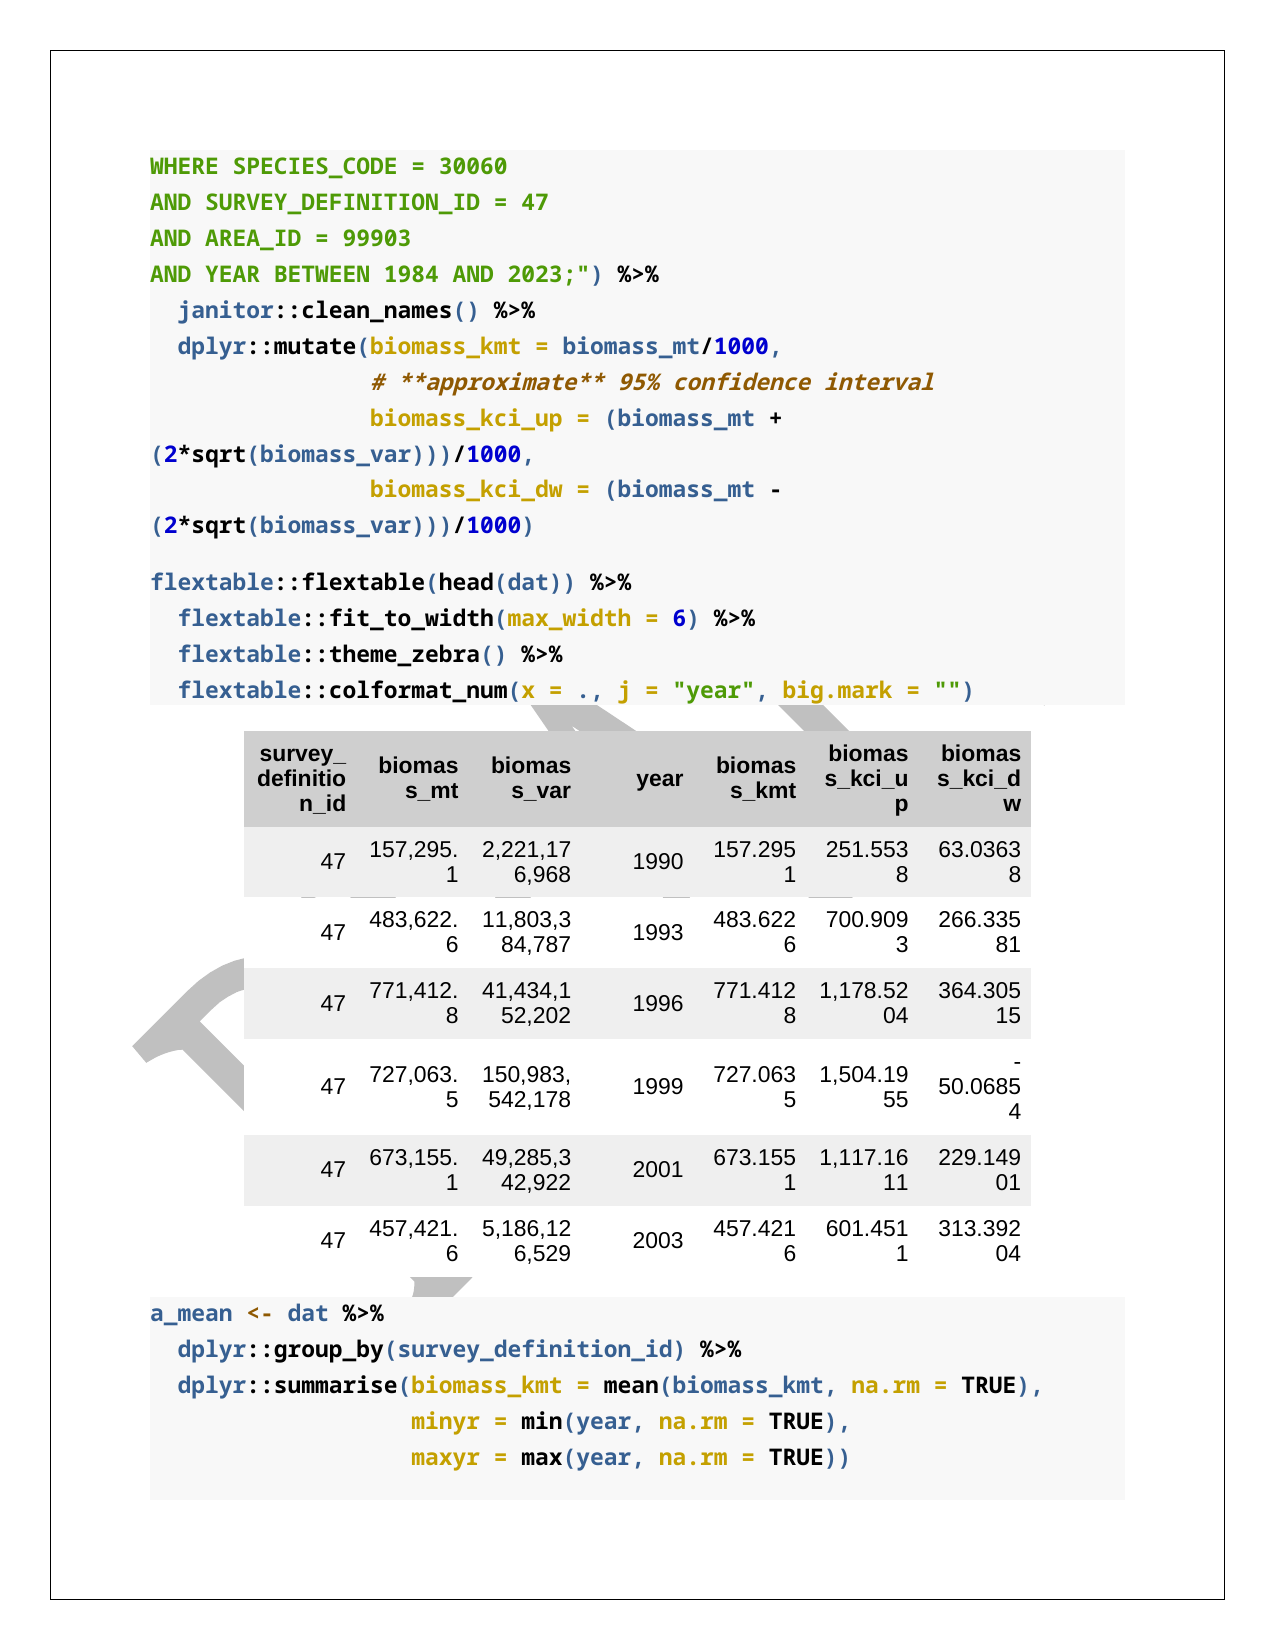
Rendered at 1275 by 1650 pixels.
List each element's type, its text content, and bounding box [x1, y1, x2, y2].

table_cell 771,412.8 [356, 968, 469, 1039]
table_cell 63.03638 [919, 827, 1031, 897]
table_cell 1993 [581, 898, 694, 968]
table_cell 47 [244, 898, 356, 968]
table_cell 483,622.6 [356, 898, 469, 968]
table_cell 157.2951 [694, 827, 806, 897]
table_cell 47 [244, 968, 356, 1039]
table_cell 11,803,384,787 [469, 898, 581, 968]
table_header biomass_mt [356, 731, 469, 827]
table_header biomass_var [469, 731, 581, 827]
table_cell 700.9093 [806, 898, 919, 968]
table_cell 266.33581 [919, 898, 1031, 968]
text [150, 1297, 1125, 1500]
table_cell 157,295.1 [356, 827, 469, 897]
table_header year [581, 731, 694, 827]
table_header biomass_kci_up [806, 731, 919, 827]
table_cell 251.5538 [806, 827, 919, 897]
table_cell 2,221,176,968 [469, 827, 581, 897]
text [150, 150, 1125, 541]
table_cell 483.6226 [694, 898, 806, 968]
table_header biomass_kci_dw [919, 731, 1031, 827]
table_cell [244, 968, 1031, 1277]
text flextable::flextable(head(dat)) %>% flextable::fit_to_width(max_width = 6) %>% flextable::theme_zebra() %>% flextable::colformat_num(x = ., j = "year", big.mark = "") [150, 566, 1125, 705]
table_cell 47 [244, 827, 356, 897]
table_header biomass_kmt [694, 731, 806, 827]
table_cell 1990 [581, 827, 694, 897]
table_header survey_definition_id [244, 731, 356, 827]
